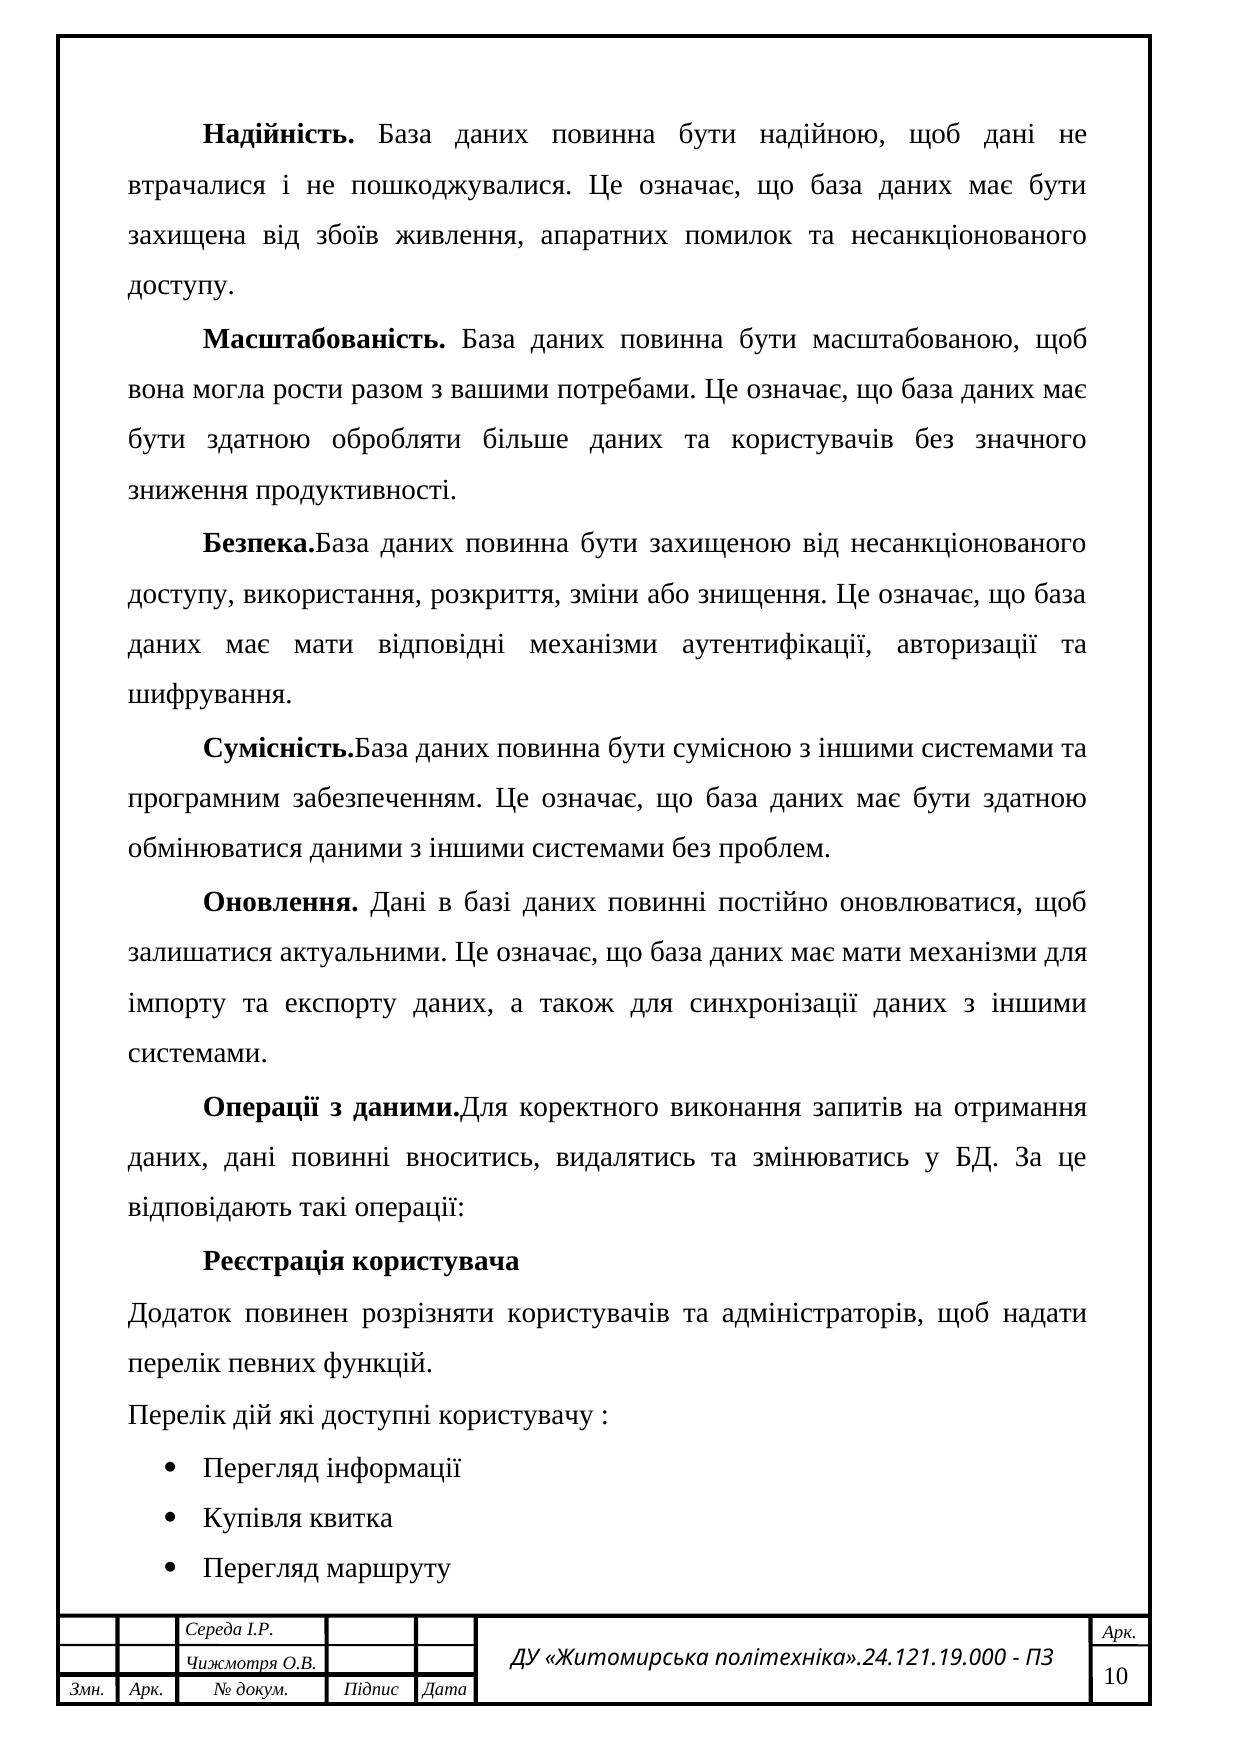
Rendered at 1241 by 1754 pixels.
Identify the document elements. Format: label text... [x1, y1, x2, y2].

list Перегляд інформації [165, 1450, 1088, 1483]
list Купівля квитка [165, 1500, 1088, 1534]
text Оновлення. Дані в базі даних повиннi постійно оновлюватися, щоб залишатися актуальними. Це означає, що база даних має мати механізми для імпорту та експорту даних, а також для синхронізації даних з іншими системами. [128, 884, 1088, 1069]
text Безпека.База даних повинна бути захищеною від несанкціонованого доступу, використання, розкриття, зміни або знищення. Це означає, що база даних має мати відповідні механізми аутентифікації, авторизації та шифрування. [128, 526, 1088, 710]
text Масштабованість. База даних повинна бути масштабованою, щоб вона могла рости разом з вашими потребами. Це означає, що база даних має бути здатною обробляти більше даних та користувачів без значного зниження продуктивності. [128, 321, 1088, 506]
text Реєстрація користувача [203, 1243, 1088, 1276]
text Додаток повинен розрізняти користувачів та адміністраторів, щоб надати перелік певних функцій. [128, 1295, 1088, 1379]
text Операції з даними.Для коректного виконання запитів на отримання даних, дані повинні вноситись, видалятись та змінюватись у БД. За це відповідають такі операції: [128, 1089, 1088, 1223]
text Перелік дій які доступні користувачу : [128, 1397, 1088, 1431]
text Сумісність.База даних повинна бути сумісною з іншими системами та програмним забезпеченням. Це означає, що база даних має бути здатною обмінюватися даними з іншими системами без проблем. [128, 730, 1088, 864]
text Надійність. База даних повинна бути надійною, щоб дані не втрачалися і не пошкоджувалися. Це означає, що база даних має бути захищена від збоїв живлення, апаратних помилок та несанкціонованого доступу. [128, 117, 1088, 301]
list Перегляд маршруту [165, 1551, 1088, 1584]
